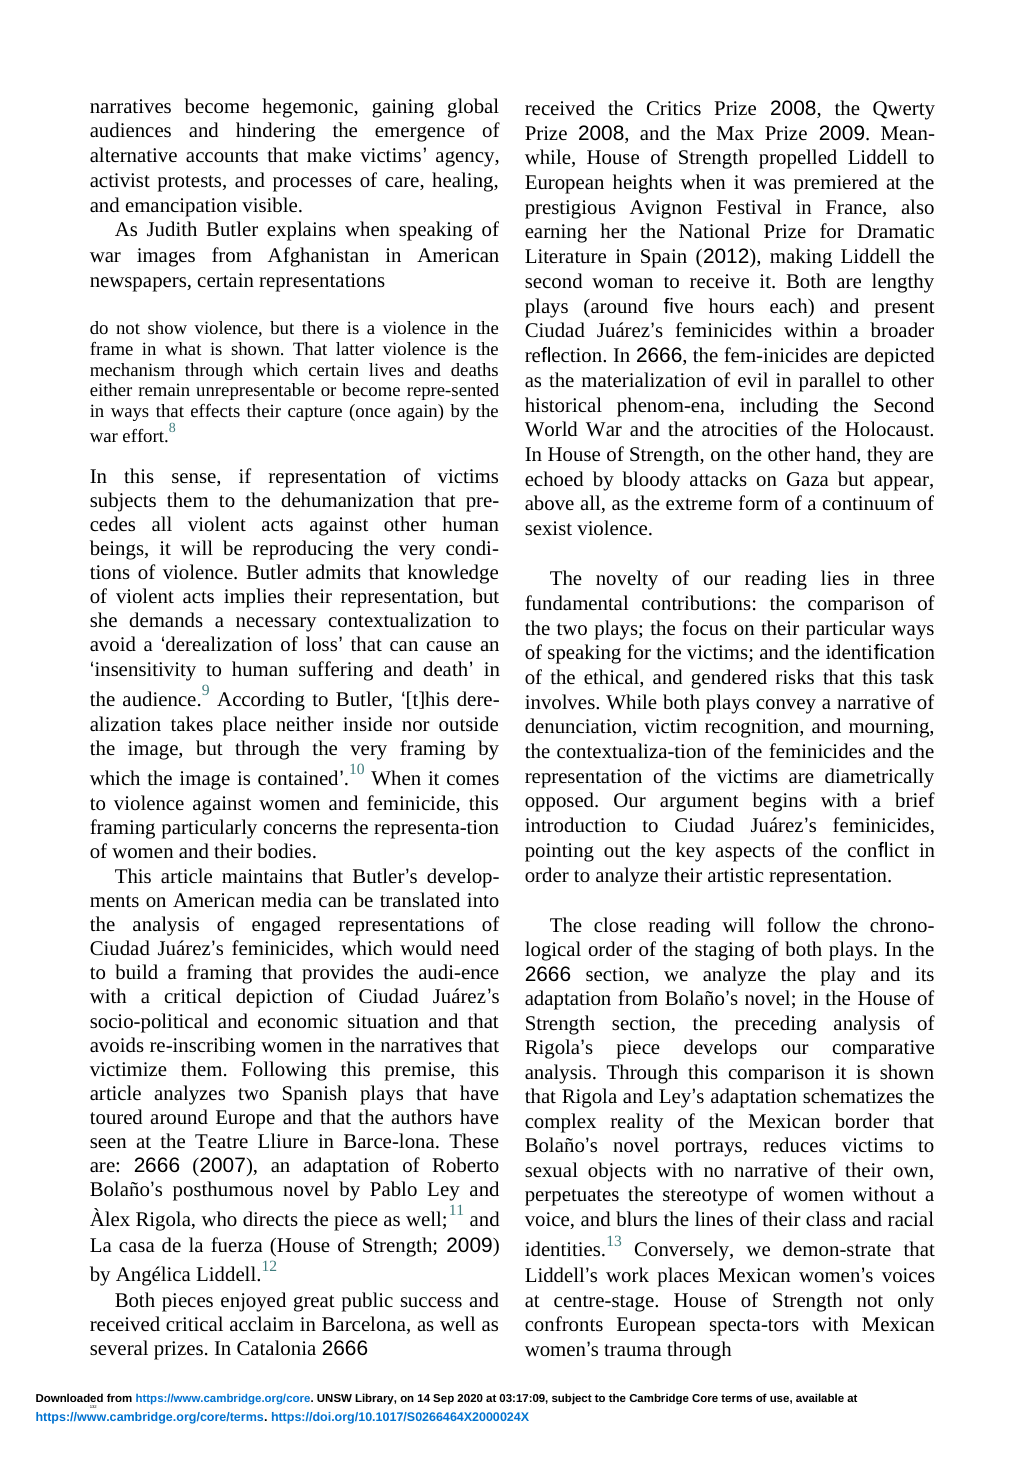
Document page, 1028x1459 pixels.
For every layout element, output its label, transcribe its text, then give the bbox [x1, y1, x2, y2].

text received the Critics Prize 2008, the Qwerty Prize 2008, and the Max Prize 2009. Mean-while, House of Strength propelled Liddell to European heights when it was premiered at the prestigious Avignon Festival in France, also earning her the National Prize for Dramatic Literature in Spain (2012), making Liddell the second woman to receive it. Both are lengthy plays (around five hours each) and present Ciudad Juárez’s feminicides within a broader reflection. In 2666, the fem-inicides are depicted as the materialization of evil in parallel to other historical phenom-ena, including the Second World War and the atrocities of the Holocaust. In House of Strength, on the other hand, they are echoed by bloody attacks on Gaza but appear, above all, as the extreme form of a continuum of sexist violence. [524, 96, 935, 540]
text Downloaded from https://www.cambridge.org/core. UNSW Library, on 14 Sep 2020 at 03:17:09, subject to the Cambridge Core terms of use, available at [35, 1391, 935, 1404]
text As Judith Butler explains when speaking of war images from Afghanistan in American newspapers, certain representations [89, 217, 499, 292]
text Both pieces enjoyed great public success and received critical acclaim in Barcelona, as well as several prizes. In Catalonia 2666 [89, 1289, 499, 1360]
text This article maintains that Butler’s develop-ments on American media can be translated into the analysis of engaged representations of Ciudad Juárez’s feminicides, which would need to build a framing that provides the audi-ence with a critical depiction of Ciudad Juárez’s socio-political and economic situation and that avoids re-inscribing women in the narratives that victimize them. Following this premise, this article analyzes two Spanish plays that have toured around Europe and that the authors have seen at the Teatre Lliure in Barce-lona. These are: 2666 (2007), an adaptation of Roberto Bolaño’s posthumous novel by Pablo Ley and Àlex Rigola, who directs the piece as well;11 and La casa de la fuerza (House of Strength; 2009) by Angélica Liddell.12 [89, 864, 499, 1288]
text In this sense, if representation of victims subjects them to the dehumanization that pre-cedes all violent acts against other human beings, it will be reproducing the very condi-tions of violence. Butler admits that knowledge of violent acts implies their representation, but she demands a necessary contextualization to avoid a ‘derealization of loss’ that can cause an ‘insensitivity to human suffering and death’ in the audience.9 According to Butler, ‘[t]his dere-alization takes place neither inside nor outside the image, but through the very framing by which the image is contained’.10 When it comes to violence against women and feminicide, this framing particularly concerns the representa-tion of women and their bodies. [89, 464, 499, 863]
text https://www.cambridge.org/core/terms. https://doi.org/10.1017/S0266464X2000024X [35, 1410, 935, 1424]
text narratives become hegemonic, gaining global audiences and hindering the emergence of alternative accounts that make victims’ agency, activist protests, and processes of care, healing, and emancipation visible. [89, 94, 499, 217]
text do not show violence, but there is a violence in the frame in what is shown. That latter violence is the mechanism through which certain lives and deaths either remain unrepresentable or become repre-sented in ways that effects their capture (once again) by the war effort.8 [89, 318, 499, 447]
text The close reading will follow the chrono-logical order of the staging of both plays. In the 2666 section, we analyze the play and its adaptation from Bolaño’s novel; in the House of Strength section, the preceding analysis of Rigola’s piece develops our comparative analysis. Through this comparison it is shown that Rigola and Ley’s adaptation schematizes the complex reality of the Mexican border that Bolaño’s novel portrays, reduces victims to sexual objects with no narrative of their own, perpetuates the stereotype of women without a voice, and blurs the lines of their class and racial identities.13 Conversely, we demon-strate that Liddell’s work places Mexican women’s voices at centre-stage. House of Strength not only confronts European specta-tors with Mexican women’s trauma through [524, 913, 935, 1361]
text The novelty of our reading lies in three fundamental contributions: the comparison of the two plays; the focus on their particular ways of speaking for the victims; and the identification of the ethical, and gendered risks that this task involves. While both plays convey a narrative of denunciation, victim recognition, and mourning, the contextualiza-tion of the feminicides and the representation of the victims are diametrically opposed. Our argument begins with a brief introduction to Ciudad Juárez’s feminicides, pointing out the key aspects of the conflict in order to analyze their artistic representation. [524, 566, 935, 887]
